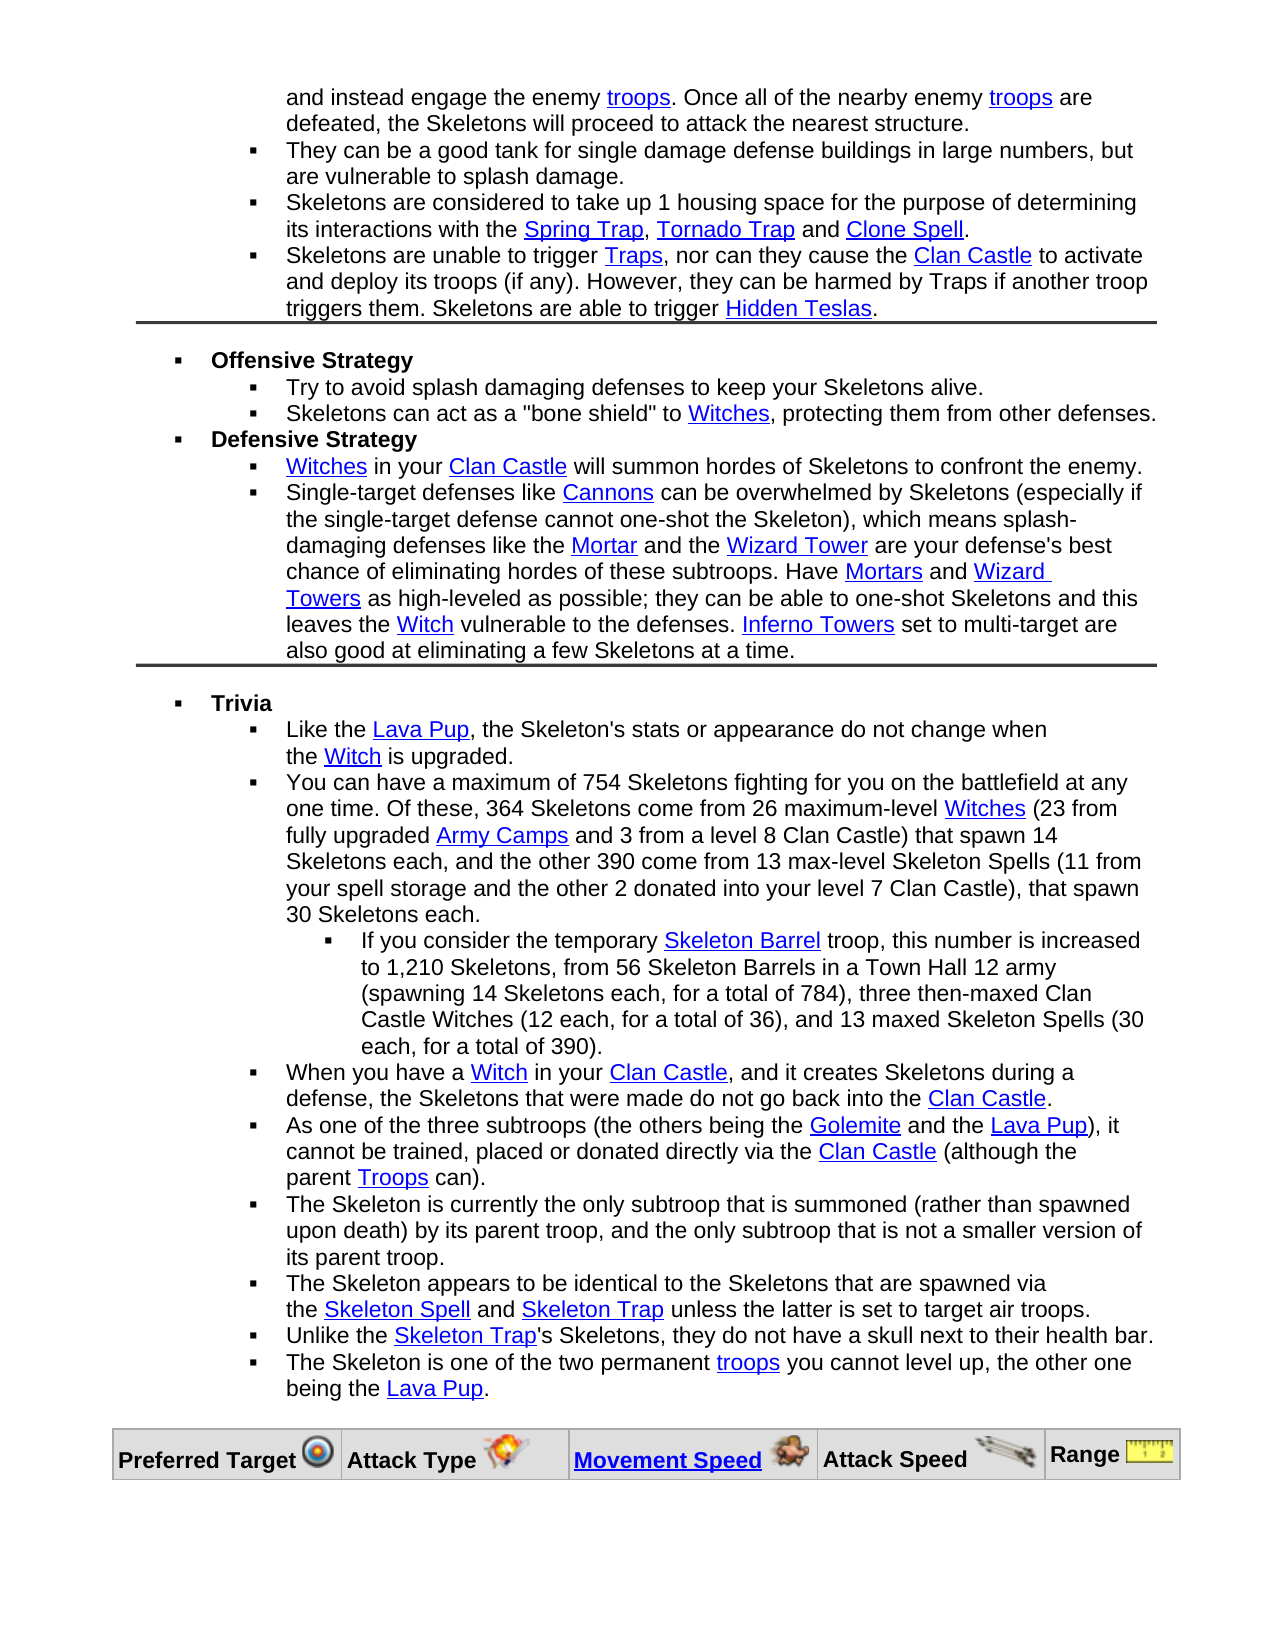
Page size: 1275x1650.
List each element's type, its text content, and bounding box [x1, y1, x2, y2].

picture [768, 1435, 810, 1468]
list The Skeleton appears to be identical to the Skeletons that are spawned via the Skeleton Spell and Skeleton Trap unless the latter is set to target air troops. [248, 1270, 1157, 1322]
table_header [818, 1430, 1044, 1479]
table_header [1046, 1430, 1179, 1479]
picture [482, 1434, 530, 1469]
list Unlike the Skeleton Trap's Skeletons, they do not have a skull next to their health bar. [248, 1322, 1157, 1349]
list Like the Lava Pup, the Skeleton's stats or appearance do not change when the Witch is upgraded. [248, 716, 1157, 769]
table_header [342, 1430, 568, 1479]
list They can be a good tank for single damage defense buildings in large numbers, but are vulnerable to splash damage. [248, 137, 1157, 189]
list You can have a maximum of 754 Skeletons fighting for you on the battlefield at any one time. Of these, 364 Skeletons come from 26 maximum-level Witches (23 from fully upgraded Army Camps and 3 from a level 8 Clan Castle) that spawn 14 Skeletons each, and the other 390 come from 13 max-level Skeleton Spells (11 from your spell storage and the other 2 donated into your level 7 Clan Castle), that spawn 30 Skeletons each. [248, 769, 1157, 927]
list If you consider the temporary Skeleton Barrel troop, this number is increased to 1,210 Skeletons, from 56 Skeleton Barrels in a Town Hall 12 army (spawning 14 Skeletons each, for a total of 784), three then-maxed Clan Castle Witches (12 each, for a total of 36), and 13 maxed Skeleton Spells (30 each, for a total of 390). [323, 927, 1157, 1059]
picture [1126, 1440, 1173, 1463]
list Skeletons are considered to take up 1 housing space for the purpose of determining its interactions with the Spring Trap, Tornado Trap and Clone Spell. [248, 189, 1157, 242]
list The Skeleton is currently the only subtroop that is summoned (rather than spawned upon death) by its parent troop, and the only subtroop that is not a smaller version of its parent troop. [248, 1191, 1157, 1270]
list When you have a Witch in your Clan Castle, and it creates Skeletons during a defense, the Skeletons that were made do not go back into the Clan Castle. [248, 1059, 1157, 1112]
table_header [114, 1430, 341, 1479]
list Try to avoid splash damaging defenses to keep your Skeletons alive. [248, 374, 1157, 400]
list The Skeleton is one of the two permanent troops you cannot level up, the other one being the Lava Pup. [248, 1349, 1157, 1402]
list Offensive Strategy [173, 347, 1157, 374]
list Skeletons can act as a "bone shield" to Witches, protecting them from other defenses. [248, 400, 1157, 426]
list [248, 84, 1157, 137]
list Trivia [173, 690, 1157, 716]
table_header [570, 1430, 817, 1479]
list Defensive Strategy [173, 426, 1157, 453]
list As one of the three subtroops (the others being the Golemite and the Lava Pup), it cannot be trained, placed or donated directly via the Clan Castle (although the parent Troops can). [248, 1112, 1157, 1191]
list Single-target defenses like Cannons can be overwhelmed by Skeletons (especially if the single-target defense cannot one-shot the Skeleton), which means splash-damaging defenses like the Mortar and the Wizard Tower are your defense's best chance of eliminating hordes of these subtroops. Have Mortars and Wizard Towers as high-leveled as possible; they can be able to one-shot Skeletons and this leaves the Witch vulnerable to the defenses. Inferno Towers set to multi-target are also good at eliminating a few Skeletons at a time. [248, 479, 1157, 663]
list Skeletons are unable to trigger Traps, nor can they cause the Clan Castle to activate and deploy its troops (if any). However, they can be harmed by Traps if another troop triggers them. Skeletons are able to trigger Hidden Teslas. [248, 242, 1157, 321]
list Witches in your Clan Castle will summon hordes of Skeletons to confront the enemy. [248, 453, 1157, 479]
picture [974, 1436, 1037, 1468]
picture [302, 1435, 334, 1468]
